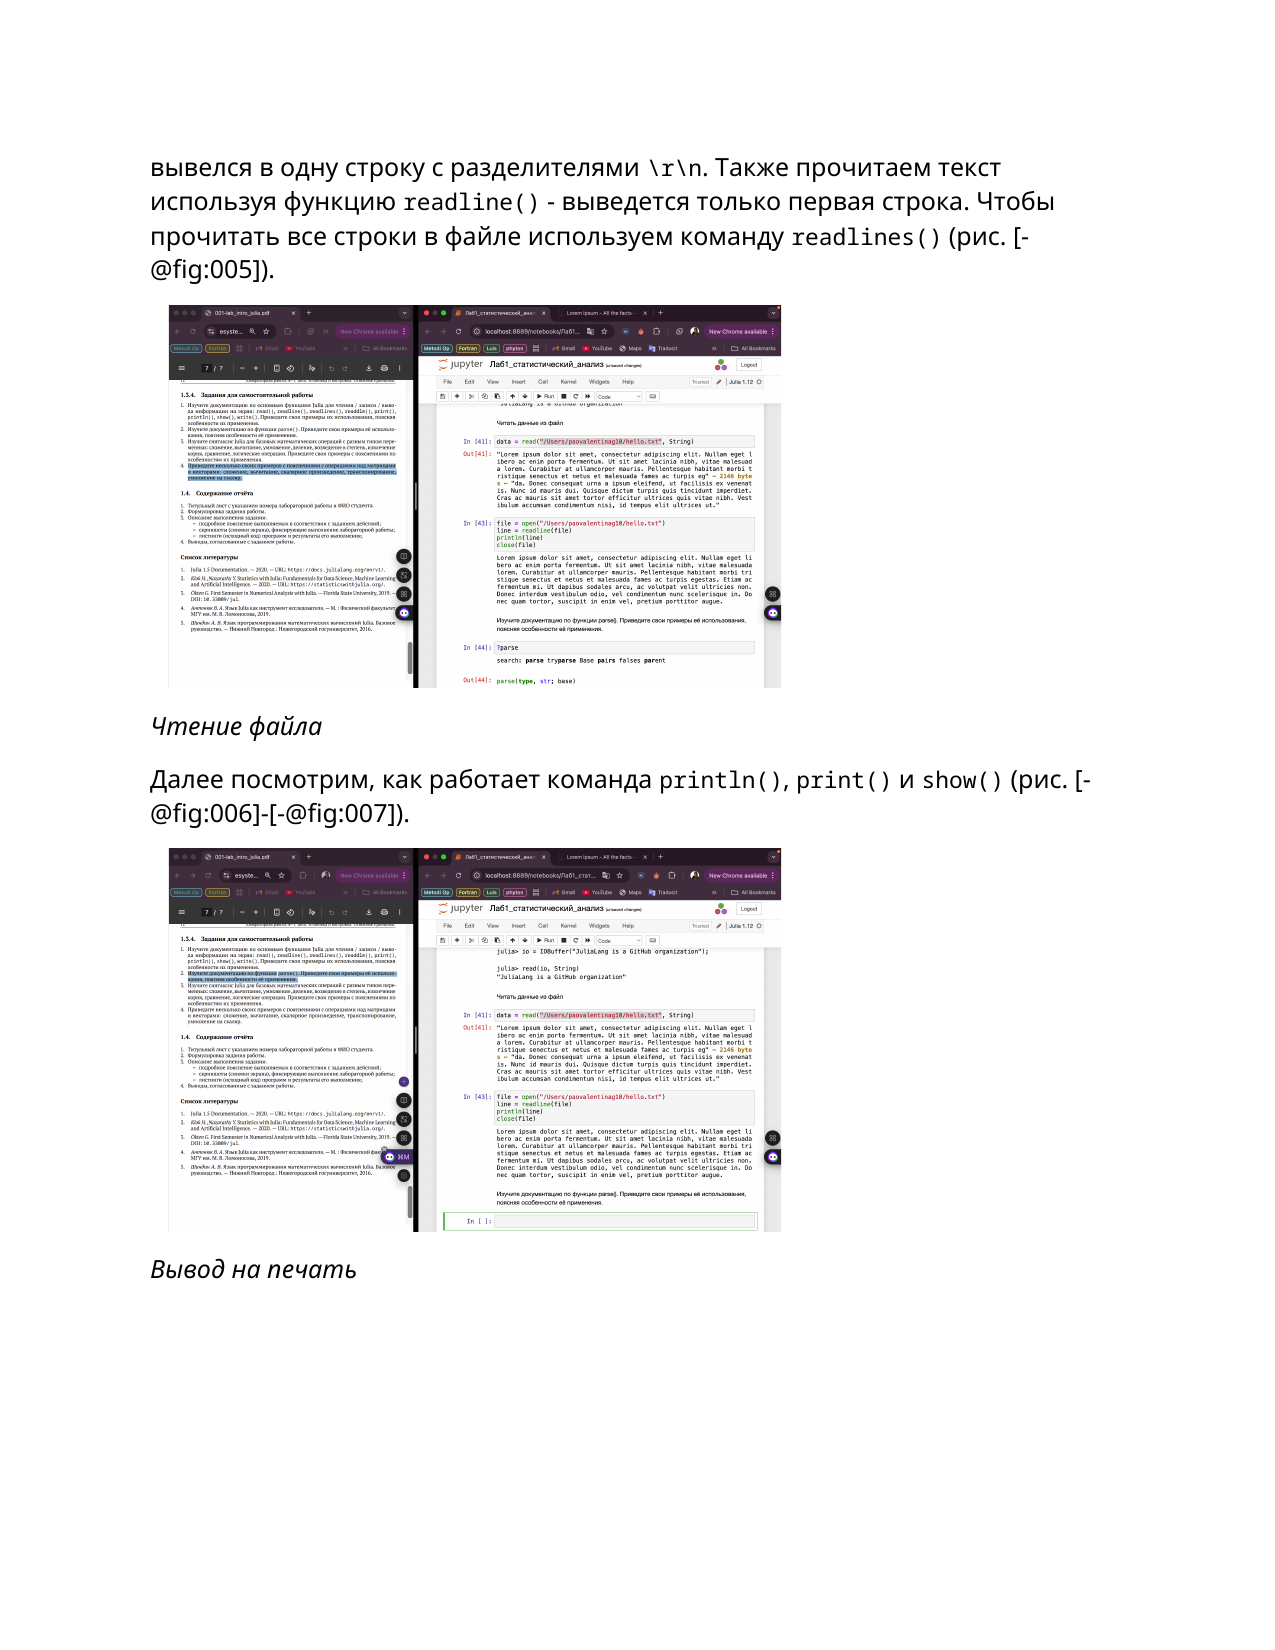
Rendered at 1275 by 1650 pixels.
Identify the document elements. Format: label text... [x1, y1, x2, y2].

text Чтение файла [150, 709, 1125, 743]
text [150, 150, 1125, 286]
picture [168, 848, 782, 1232]
text Далее посмотрим, как работает команда println(), print() и show() (рис. [-@fig:006]-[-@fig:007]). [150, 761, 1125, 829]
picture [168, 305, 782, 688]
text Вывод на печать [150, 1252, 1125, 1286]
